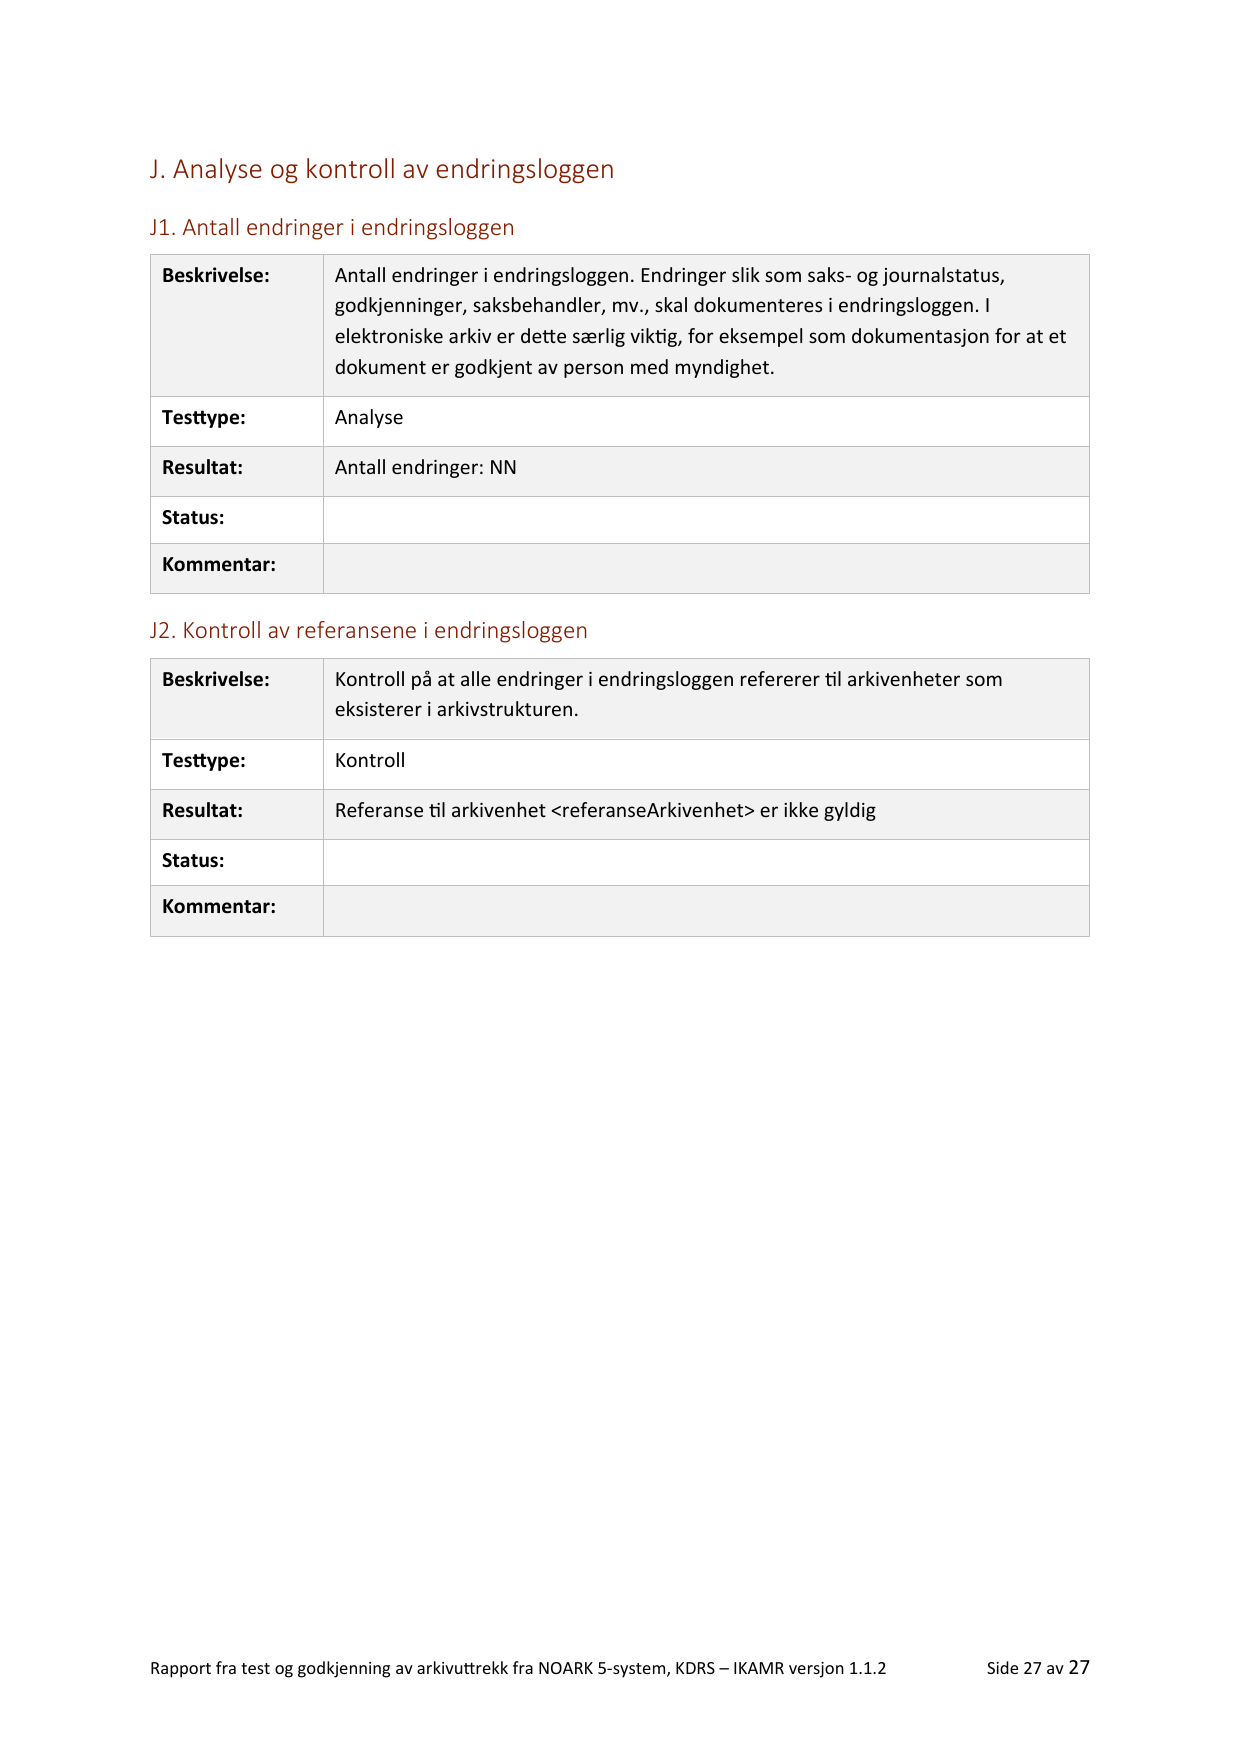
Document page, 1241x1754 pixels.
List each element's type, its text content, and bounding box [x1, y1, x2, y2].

table_cell Kontroll [324, 740, 1089, 789]
table_cell [324, 886, 1089, 936]
table_cell Resultat: [151, 447, 323, 496]
subtitle J. Analyse og kontroll av endringsloggen [150, 150, 1090, 186]
table_cell Analyse [324, 397, 1089, 446]
table_cell Antall endringer: NN [324, 447, 1089, 496]
subtitle J2. Kontroll av referansene i endringsloggen [150, 615, 1090, 645]
table_cell Kommentar: [151, 886, 323, 936]
table_cell Testtype: [151, 740, 323, 789]
table_cell Referanse til arkivenhet <referanseArkivenhet> er ikke gyldig [324, 790, 1089, 839]
table_cell [324, 840, 1089, 885]
table_header Kontroll på at alle endringer i endringsloggen refererer til arkivenheter som eksisterer i arkivstrukturen. [324, 659, 1089, 738]
table_cell Testtype: [151, 397, 323, 446]
subtitle J1. Antall endringer i endringsloggen [150, 211, 1090, 241]
table_cell Status: [151, 497, 323, 543]
table_cell [324, 544, 1089, 593]
table_header Beskrivelse: [151, 255, 323, 396]
table_cell Status: [151, 840, 323, 885]
table_cell Kommentar: [151, 544, 323, 593]
table_cell Resultat: [151, 790, 323, 839]
table_header Beskrivelse: [151, 659, 323, 738]
table_cell [324, 497, 1089, 543]
table_header Antall endringer i endringsloggen. Endringer slik som saks- og journalstatus, godkjenninger, saksbehandler, mv., skal dokumenteres i endringsloggen. I elektroniske arkiv er dette særlig viktig, for eksempel som dokumentasjon for at et dokument er godkjent av person med myndighet. [324, 255, 1089, 396]
